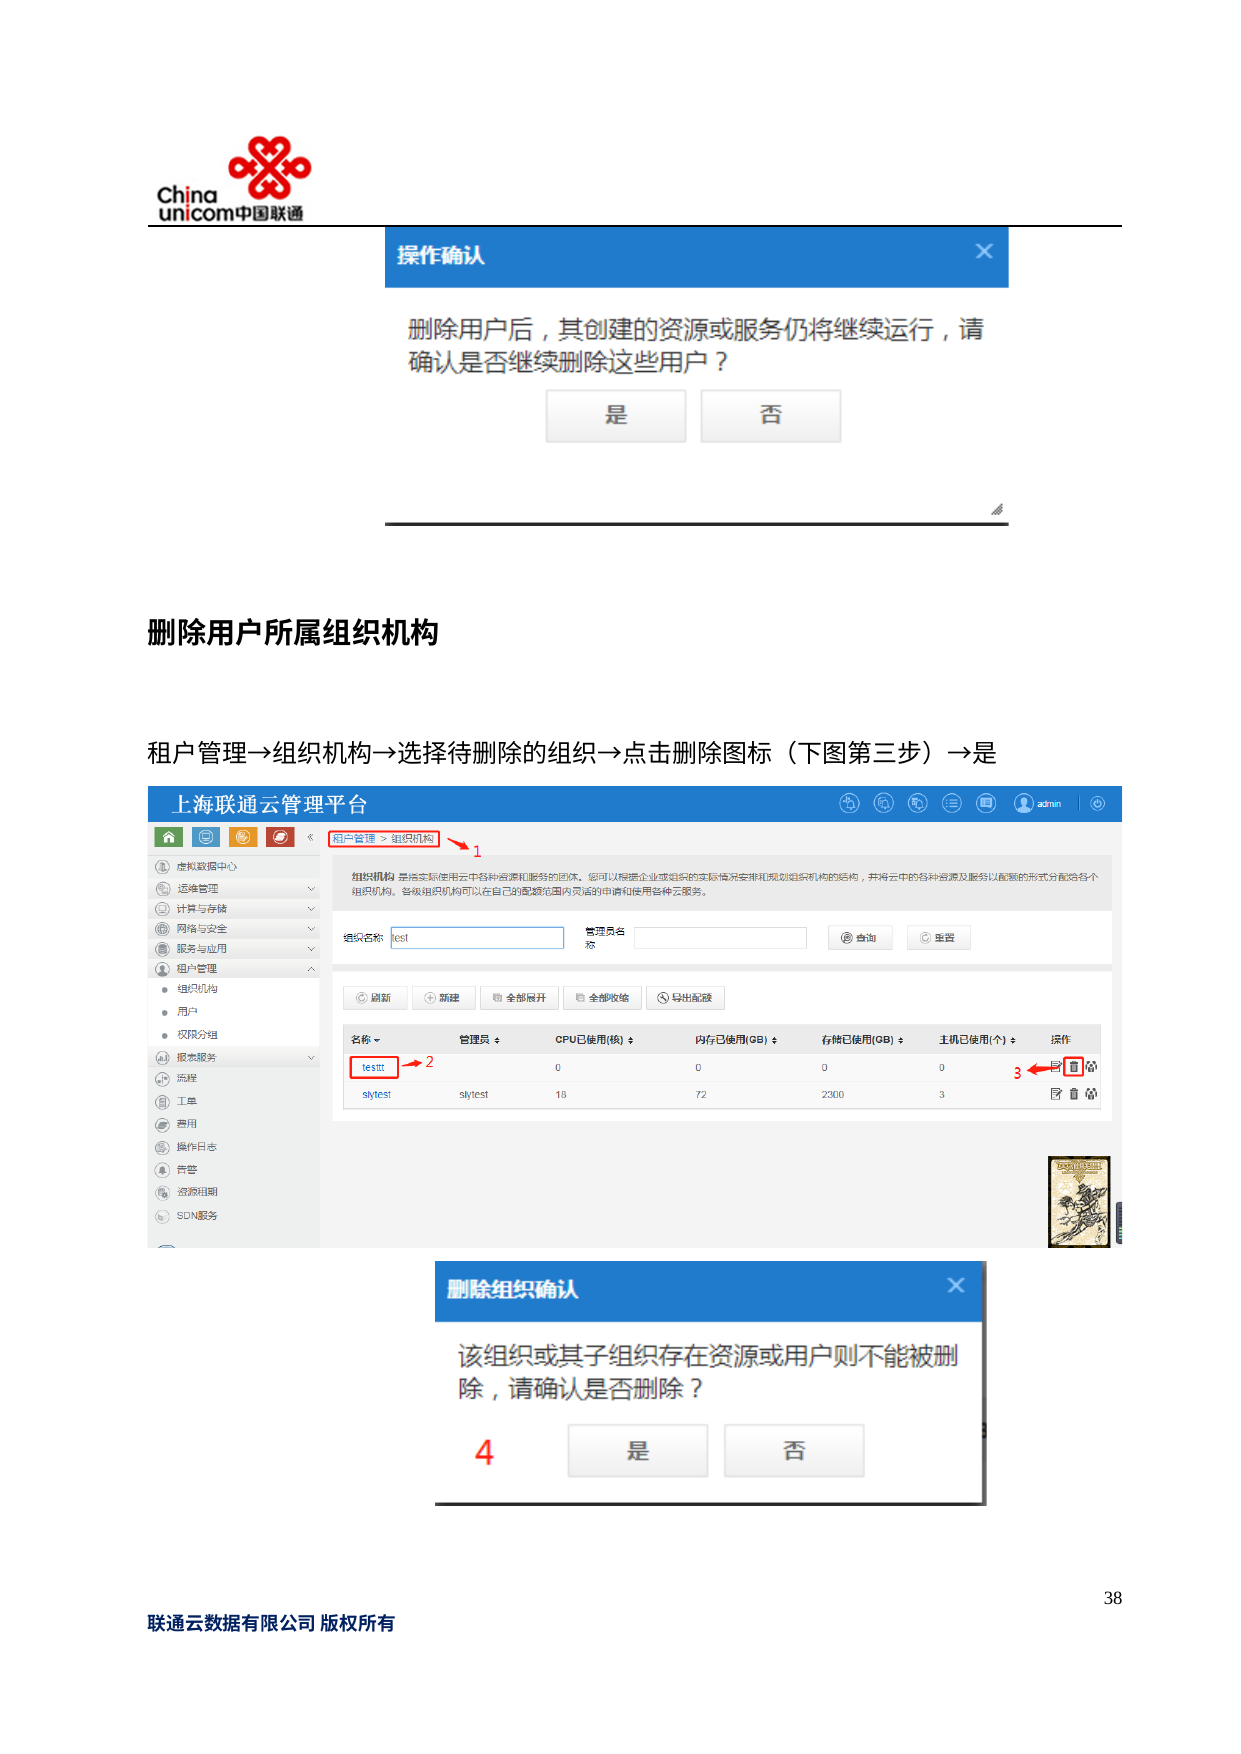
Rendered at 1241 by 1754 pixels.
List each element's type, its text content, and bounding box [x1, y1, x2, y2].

picture [385, 227, 1009, 526]
text 租户管理→组织机构→选择待删除的组织→点击删除图标（下图第三步）→是 [148, 718, 1122, 786]
subtitle 删除用户所属组织机构 [148, 596, 1122, 664]
picture [147, 124, 313, 223]
picture [435, 1261, 987, 1506]
picture [147, 786, 1123, 1248]
